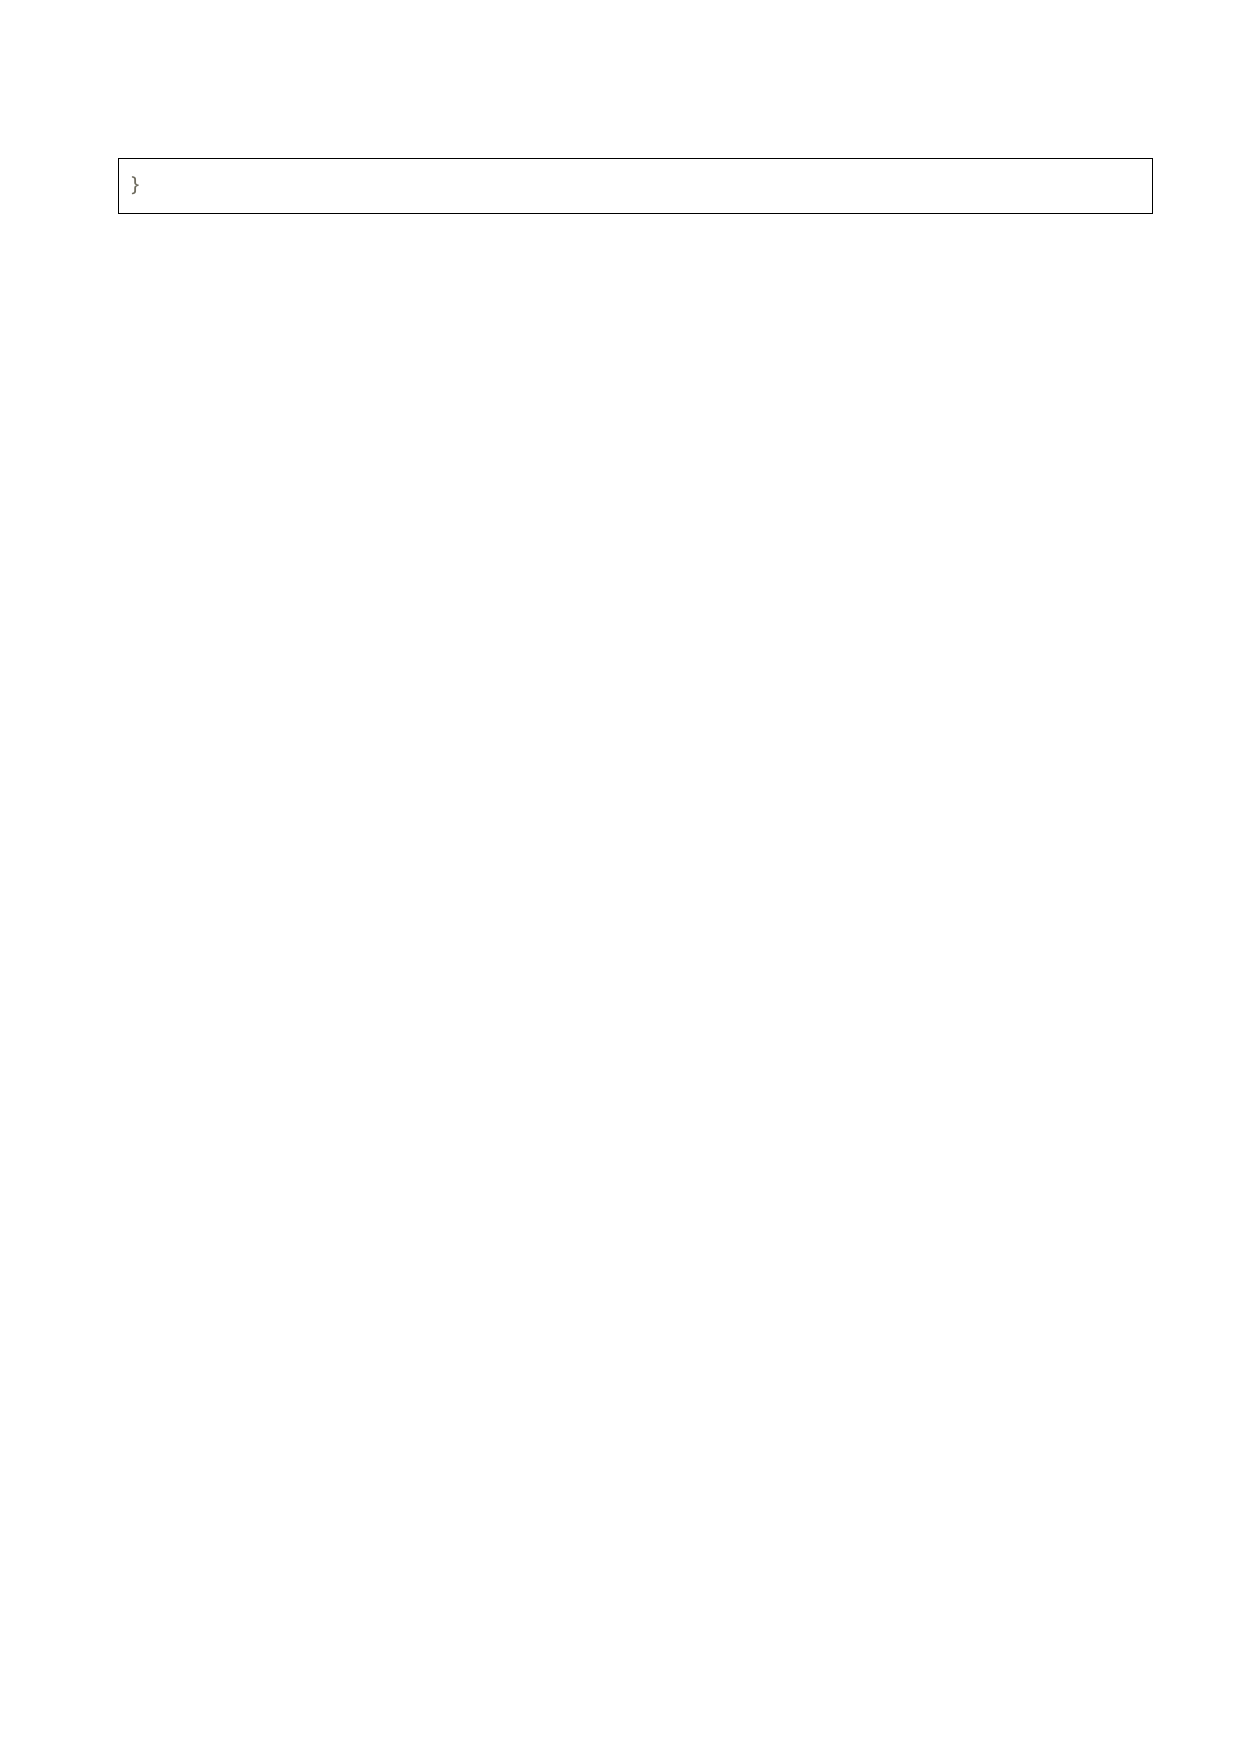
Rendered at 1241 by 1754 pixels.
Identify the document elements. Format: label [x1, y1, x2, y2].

table_header [119, 159, 1152, 213]
